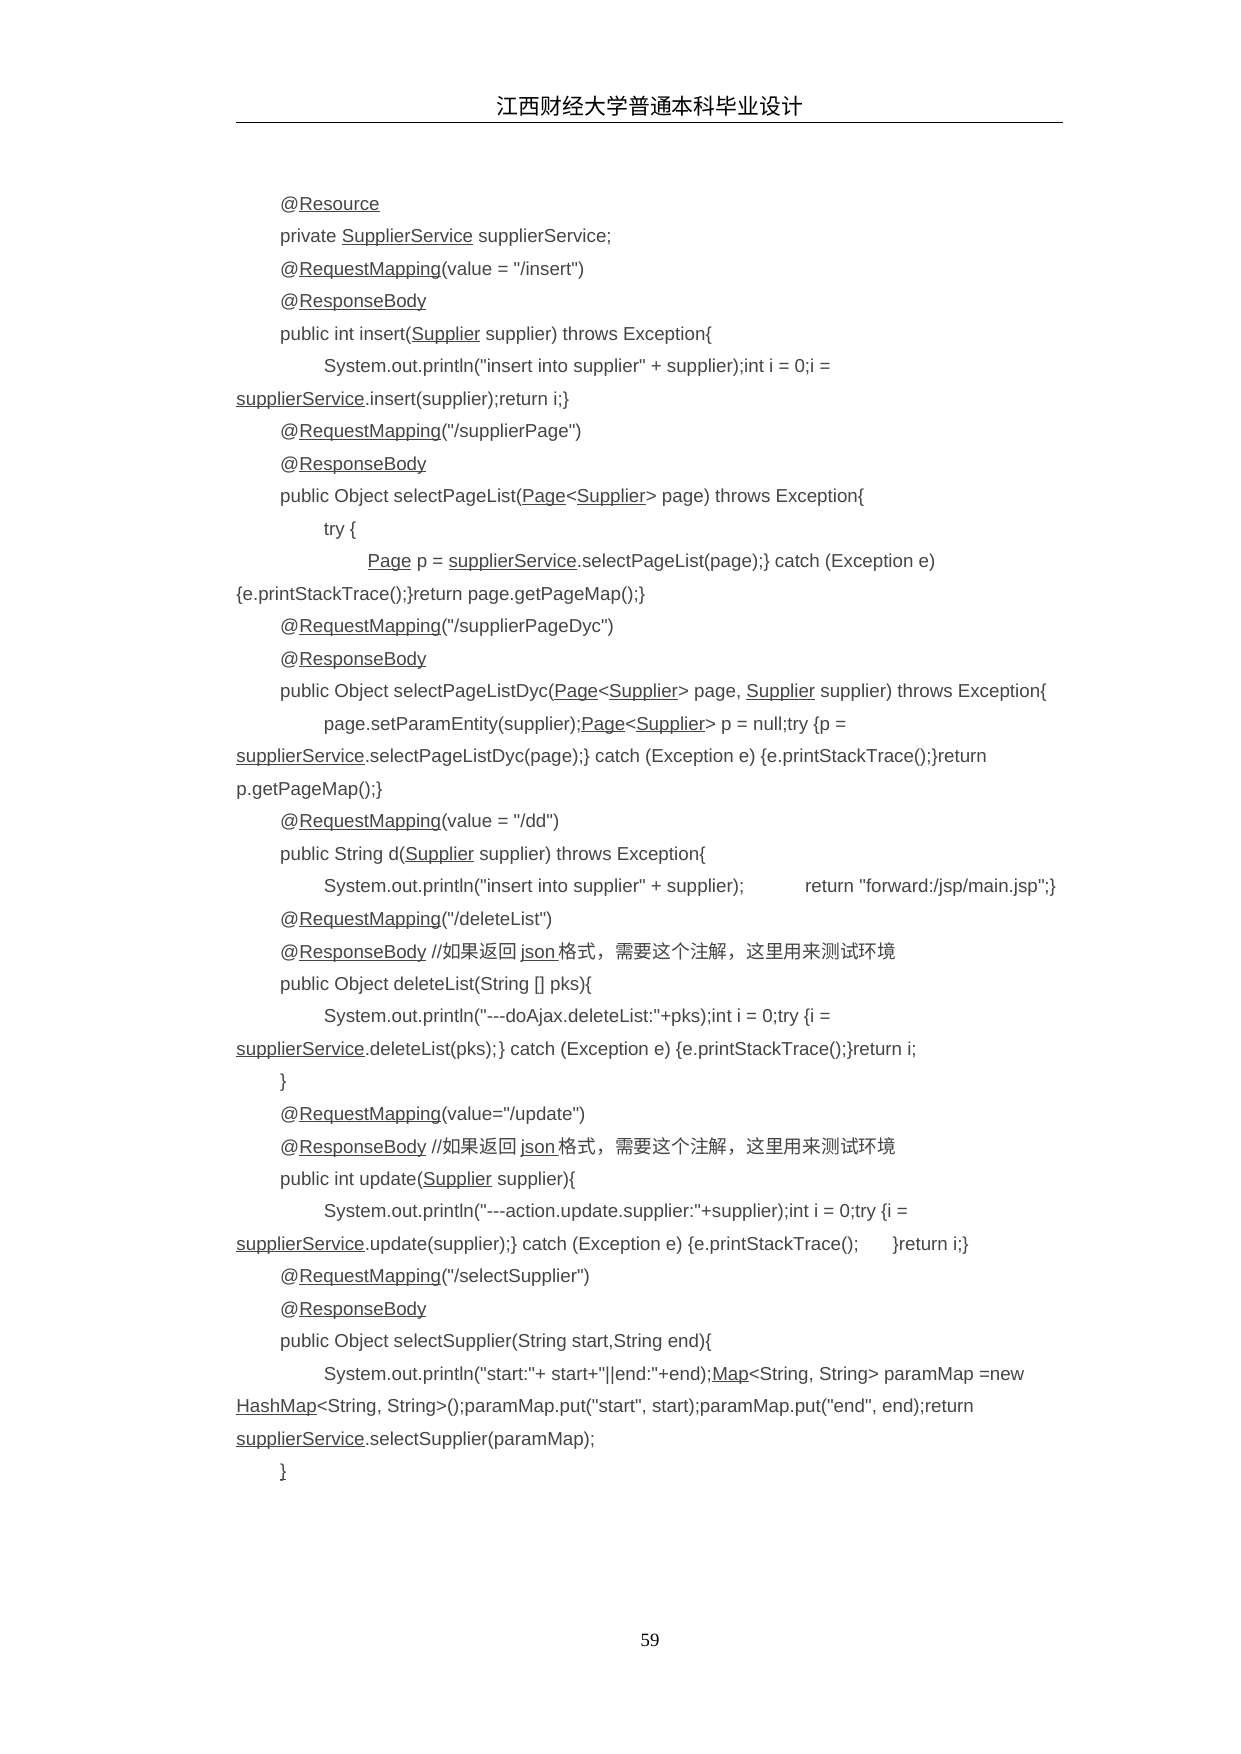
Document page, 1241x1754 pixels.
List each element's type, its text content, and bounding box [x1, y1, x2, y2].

text public int insert(Supplier supplier) throws Exception{ [236, 317, 1063, 349]
text @ResponseBody [236, 1292, 1063, 1324]
text @RequestMapping("/deleteList") [236, 902, 1063, 934]
text @Resource [236, 187, 1063, 219]
text Page p = supplierService.selectPageList(page);} catch (Exception e) {e.printStackTrace();}return page.getPageMap();} [236, 544, 1063, 609]
text public Object selectPageList(Page<Supplier> page) throws Exception{ [236, 479, 1063, 512]
text System.out.println("insert into supplier" + supplier); return "forward:/jsp/main.jsp";} [236, 869, 1063, 902]
text try { [236, 512, 1063, 544]
text @RequestMapping(value="/update") [236, 1097, 1063, 1129]
text System.out.println("start:"+ start+"||end:"+end);Map<String, String> paramMap =new HashMap<String, String>();paramMap.put("start", start);paramMap.put("end", end);return supplierService.selectSupplier(paramMap); [236, 1357, 1063, 1454]
text @ResponseBody //如果返回json格式，需要这个注解，这里用来测试环境 [236, 934, 1063, 967]
text @ResponseBody [236, 642, 1063, 674]
text public Object deleteList(String [] pks){ [236, 967, 1063, 999]
text System.out.println("insert into supplier" + supplier);int i = 0;i = supplierService.insert(supplier);return i;} [236, 349, 1063, 414]
text public int update(Supplier supplier){ [236, 1162, 1063, 1194]
text @ResponseBody [236, 447, 1063, 479]
text @RequestMapping("/supplierPage") [236, 414, 1063, 447]
text @RequestMapping("/selectSupplier") [236, 1259, 1063, 1292]
text public Object selectPageListDyc(Page<Supplier> page, Supplier supplier) throws Exception{ [236, 674, 1063, 707]
text @ResponseBody [236, 284, 1063, 317]
text System.out.println("---action.update.supplier:"+supplier);int i = 0;try {i = supplierService.update(supplier);} catch (Exception e) {e.printStackTrace(); }return i;} [236, 1194, 1063, 1259]
text @RequestMapping(value = "/dd") [236, 804, 1063, 837]
text @RequestMapping("/supplierPageDyc") [236, 609, 1063, 642]
text } [236, 1454, 1063, 1487]
text public String d(Supplier supplier) throws Exception{ [236, 837, 1063, 869]
text @RequestMapping(value = "/insert") [236, 252, 1063, 284]
text @ResponseBody //如果返回json格式，需要这个注解，这里用来测试环境 [236, 1129, 1063, 1162]
text private SupplierService supplierService; [236, 219, 1063, 252]
text } [236, 1064, 1063, 1097]
text page.setParamEntity(supplier);Page<Supplier> p = null;try {p = supplierService.selectPageListDyc(page);} catch (Exception e) {e.printStackTrace();}return p.getPageMap();} [236, 707, 1063, 804]
text System.out.println("---doAjax.deleteList:"+pks);int i = 0;try {i = supplierService.deleteList(pks); } catch (Exception e) {e.printStackTrace();}return i; [236, 999, 1063, 1064]
text public Object selectSupplier(String start,String end){ [236, 1324, 1063, 1357]
